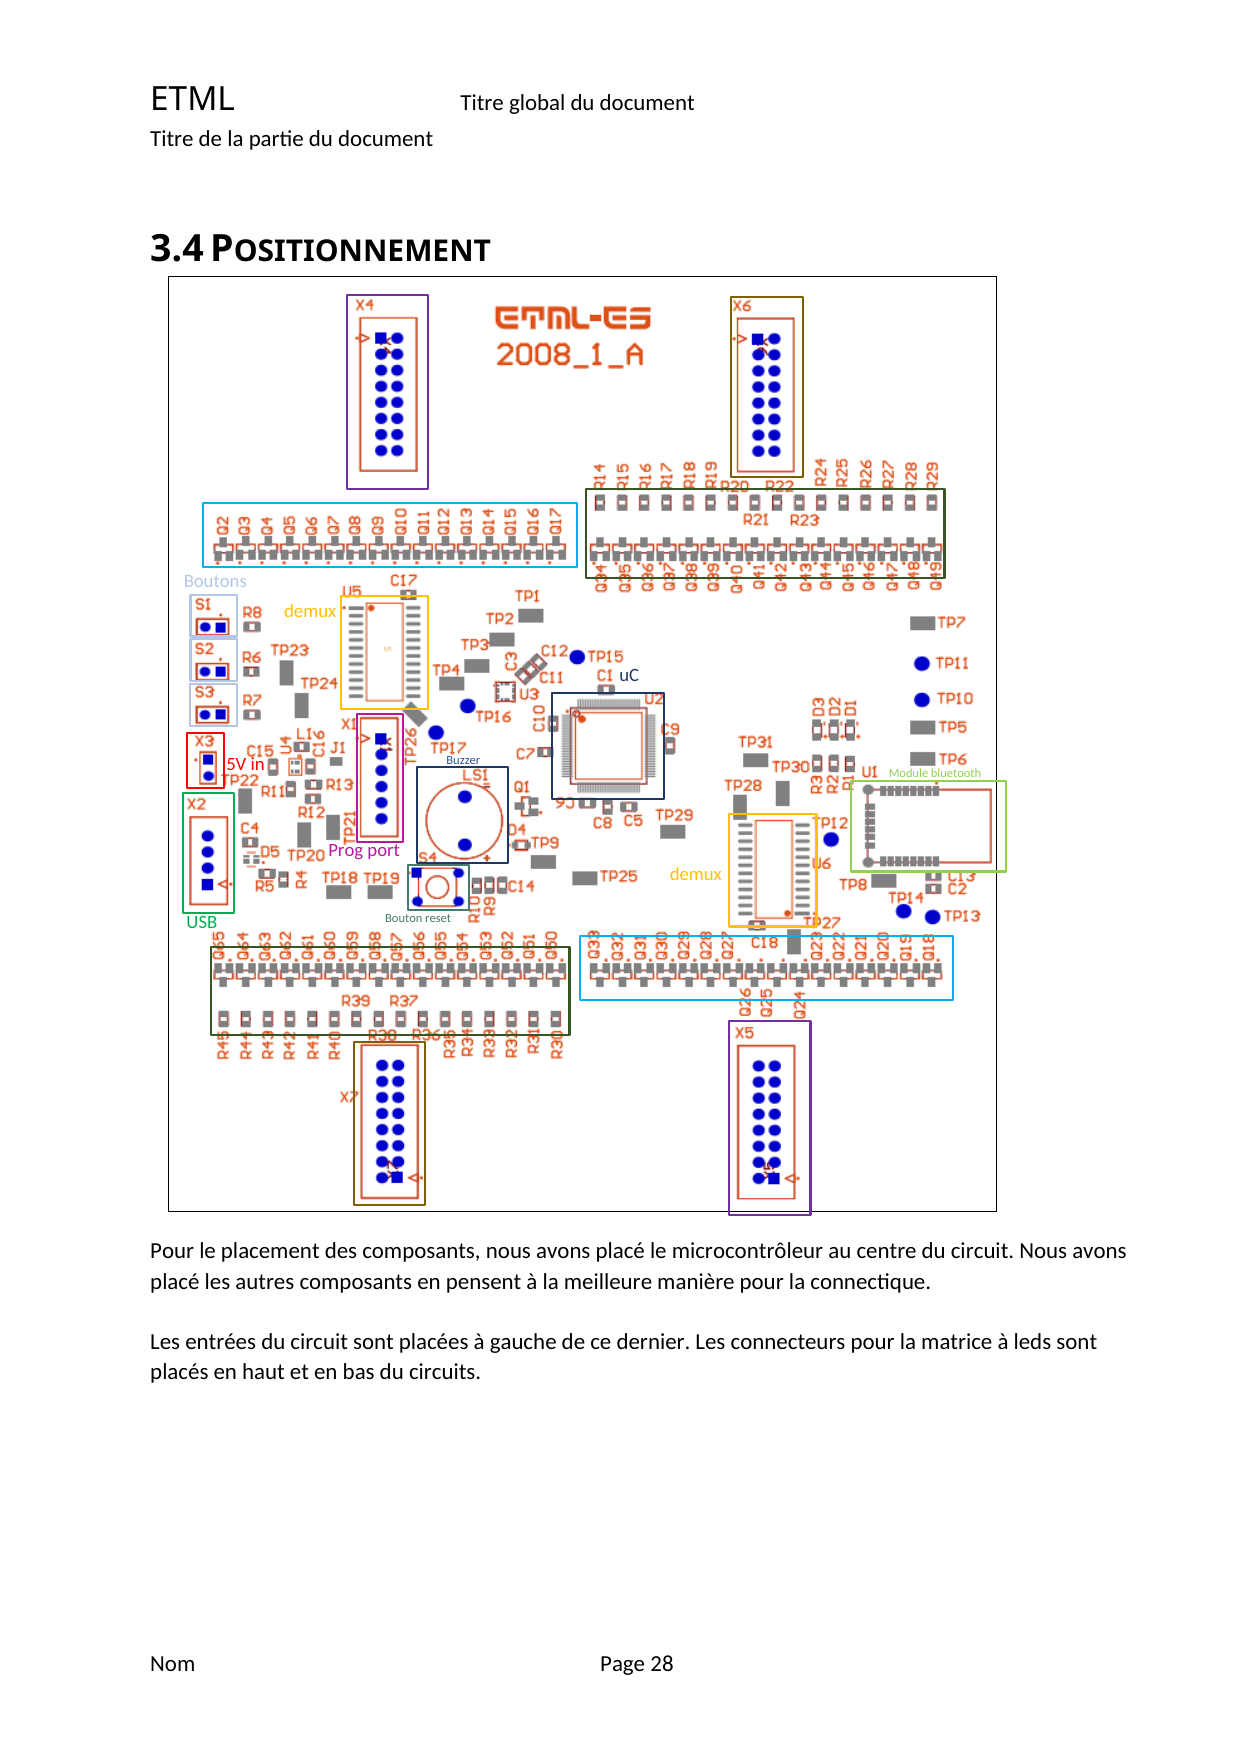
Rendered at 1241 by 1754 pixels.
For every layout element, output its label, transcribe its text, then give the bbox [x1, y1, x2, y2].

text Pour le placement des composants, nous avons placé le microcontrôleur au centre du circuit. Nous avons placé les autres composants en pensent à la meilleure manière pour la connectique. [150, 1237, 1152, 1295]
text Les entrées du circuit sont placées à gauche de ce dernier. Les connecteurs pour la matrice à leds sont placés en haut et en bas du circuits. [150, 1327, 1152, 1385]
picture [169, 277, 996, 1211]
picture [730, 1022, 809, 1211]
subtitle Positionnement [150, 222, 1152, 273]
picture [852, 782, 996, 870]
